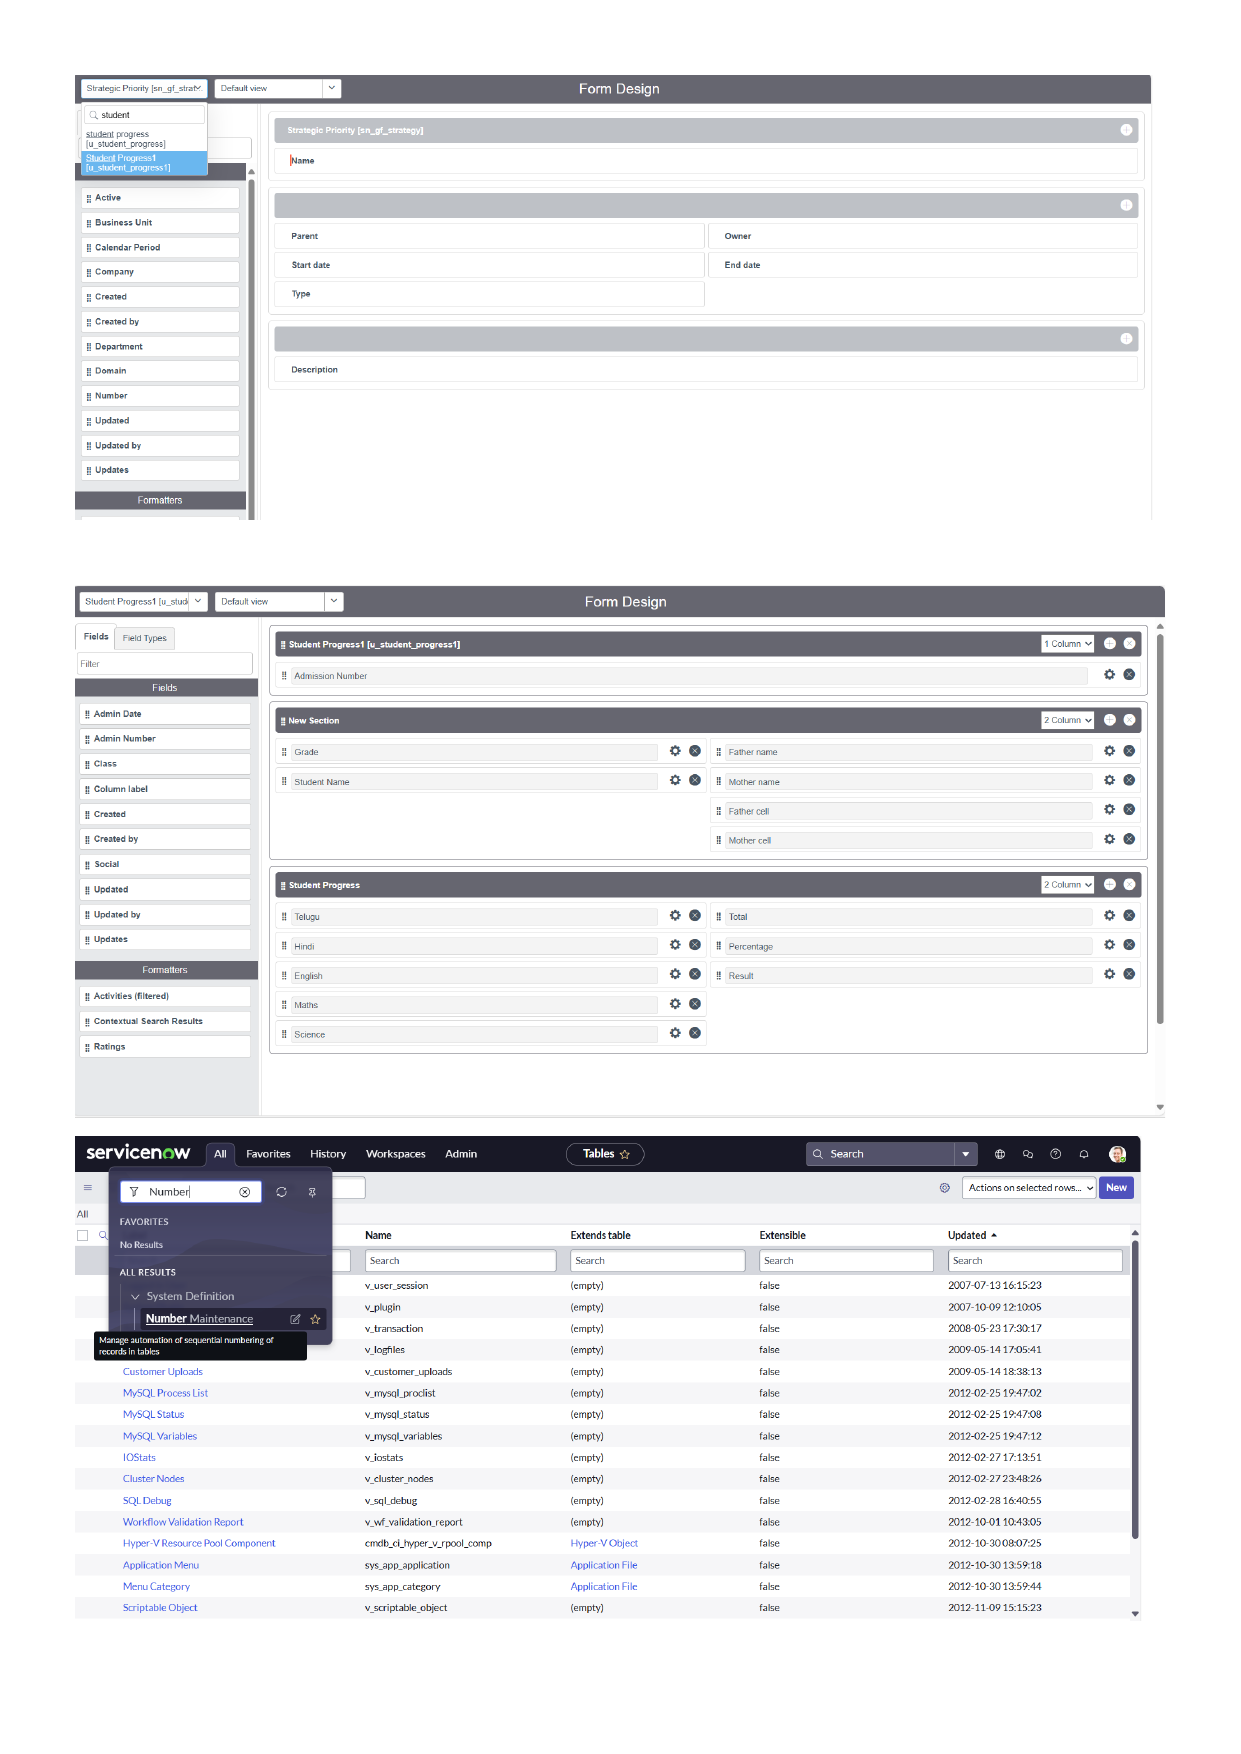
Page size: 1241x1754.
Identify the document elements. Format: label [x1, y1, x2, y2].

picture [75, 1136, 1142, 1621]
picture [75, 585, 1166, 1118]
picture [75, 75, 1153, 520]
